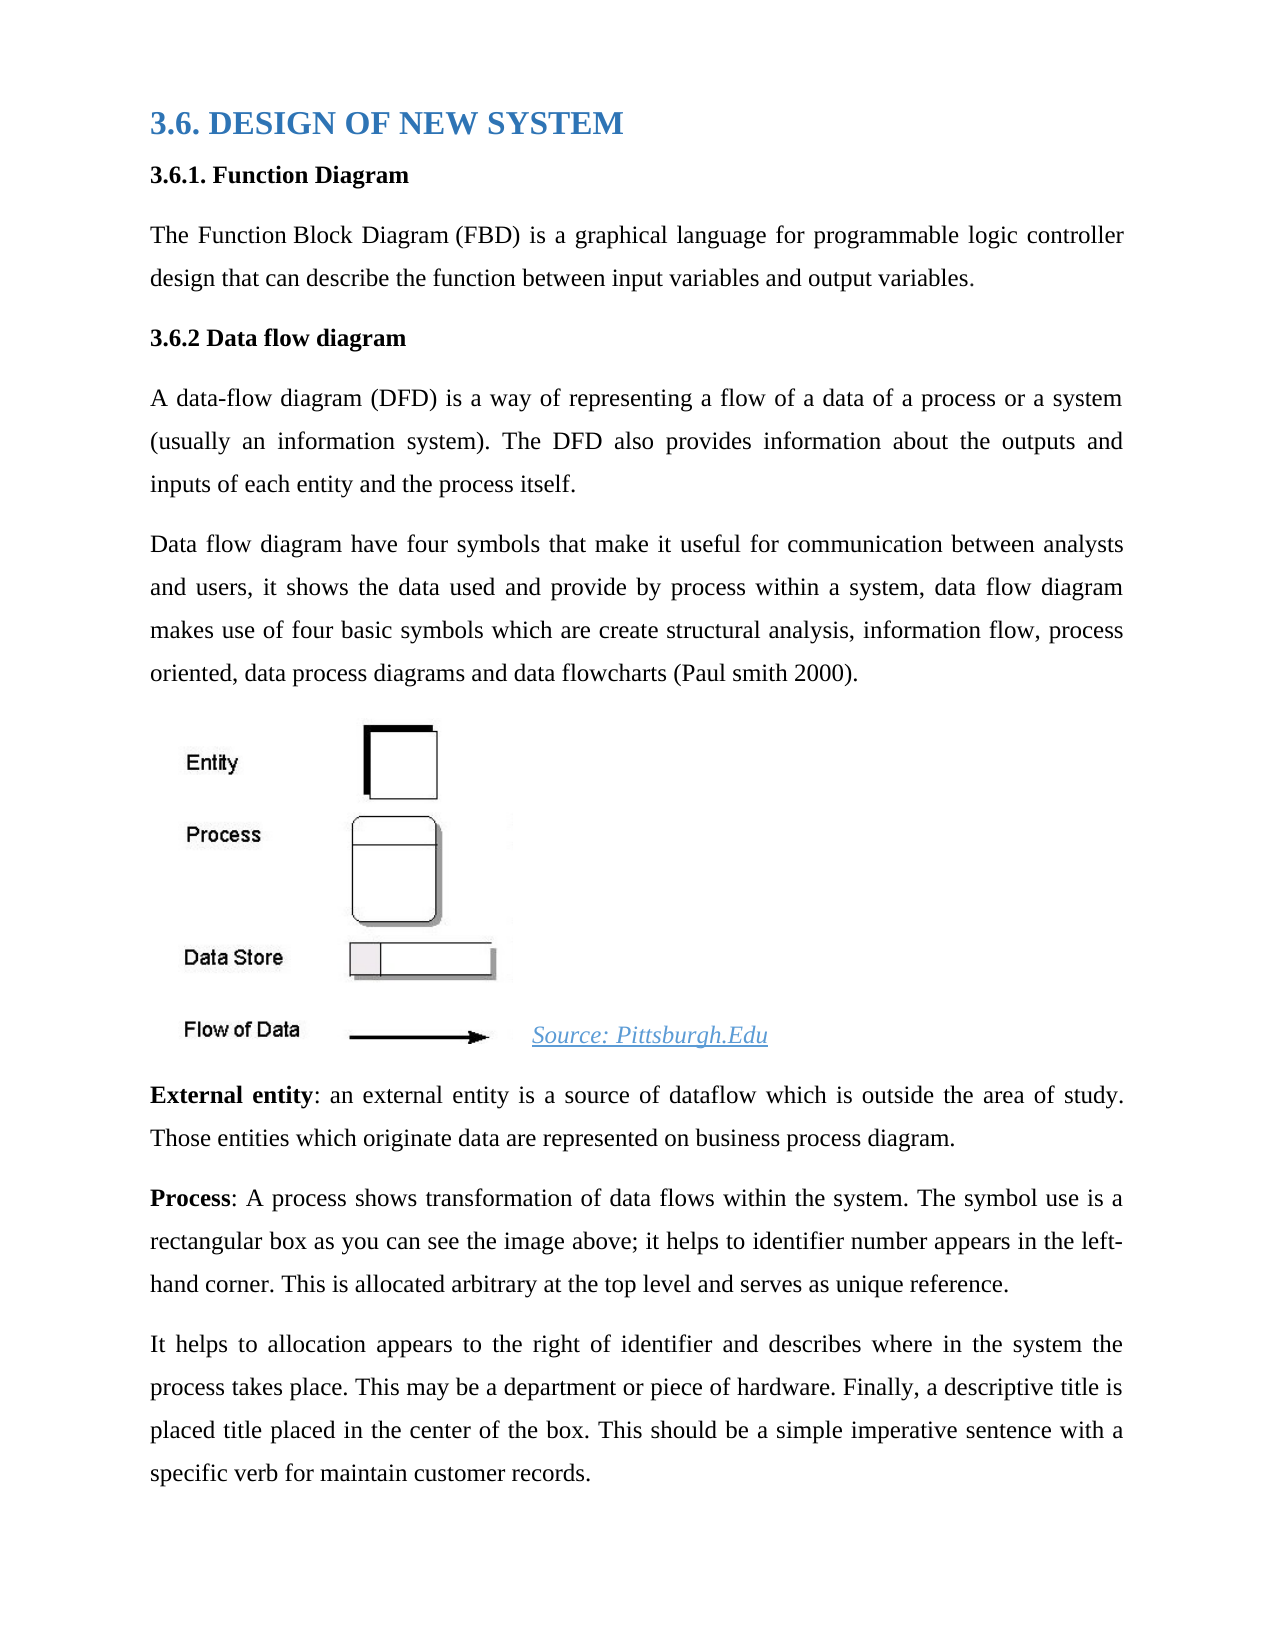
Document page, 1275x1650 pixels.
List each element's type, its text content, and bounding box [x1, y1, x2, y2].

text 3.6.1. Function Diagram [150, 161, 1125, 189]
text The Function Block Diagram (FBD) is a graphical language for programmable logic controller design that can describe the function between input variables and output variables. [150, 249, 1125, 292]
text Process: A process shows transformation of data flows within the system. The symbol use is a rectangular box as you can see the image above; it helps to identifier number appears in the left-hand corner. This is allocated arbitrary at the top level and serves as unique reference. [150, 1183, 1125, 1298]
text External entity: an external entity is a source of dataflow which is outside the area of study. Those entities which originate data are represented on business process diagram. [150, 1080, 1125, 1152]
text Data flow diagram have four symbols that make it useful for communication between analysts and users, it shows the data used and provide by process within a system, data flow diagram makes use of four basic symbols which are create structural analysis, information flow, process oriented, data process diagrams and data flowcharts (Paul smith 2000). [150, 529, 1125, 687]
text A data-flow diagram (DFD) is a way of representing a flow of a data of a process or a system (usually an information system). The DFD also provides information about the outputs and inputs of each entity and the process itself. [150, 383, 1125, 498]
text It helps to allocation appears to the right of identifier and describes where in the system the process takes place. This may be a department or piece of hardware. Finally, a descriptive title is placed title placed in the center of the box. This should be a simple imperative sentence with a specific verb for maintain customer records. [150, 1329, 1125, 1487]
text 3.6.2 Data flow diagram [150, 323, 1125, 352]
text 3.6. DESIGN OF NEW SYSTEM [150, 103, 1125, 141]
picture [150, 718, 513, 1044]
